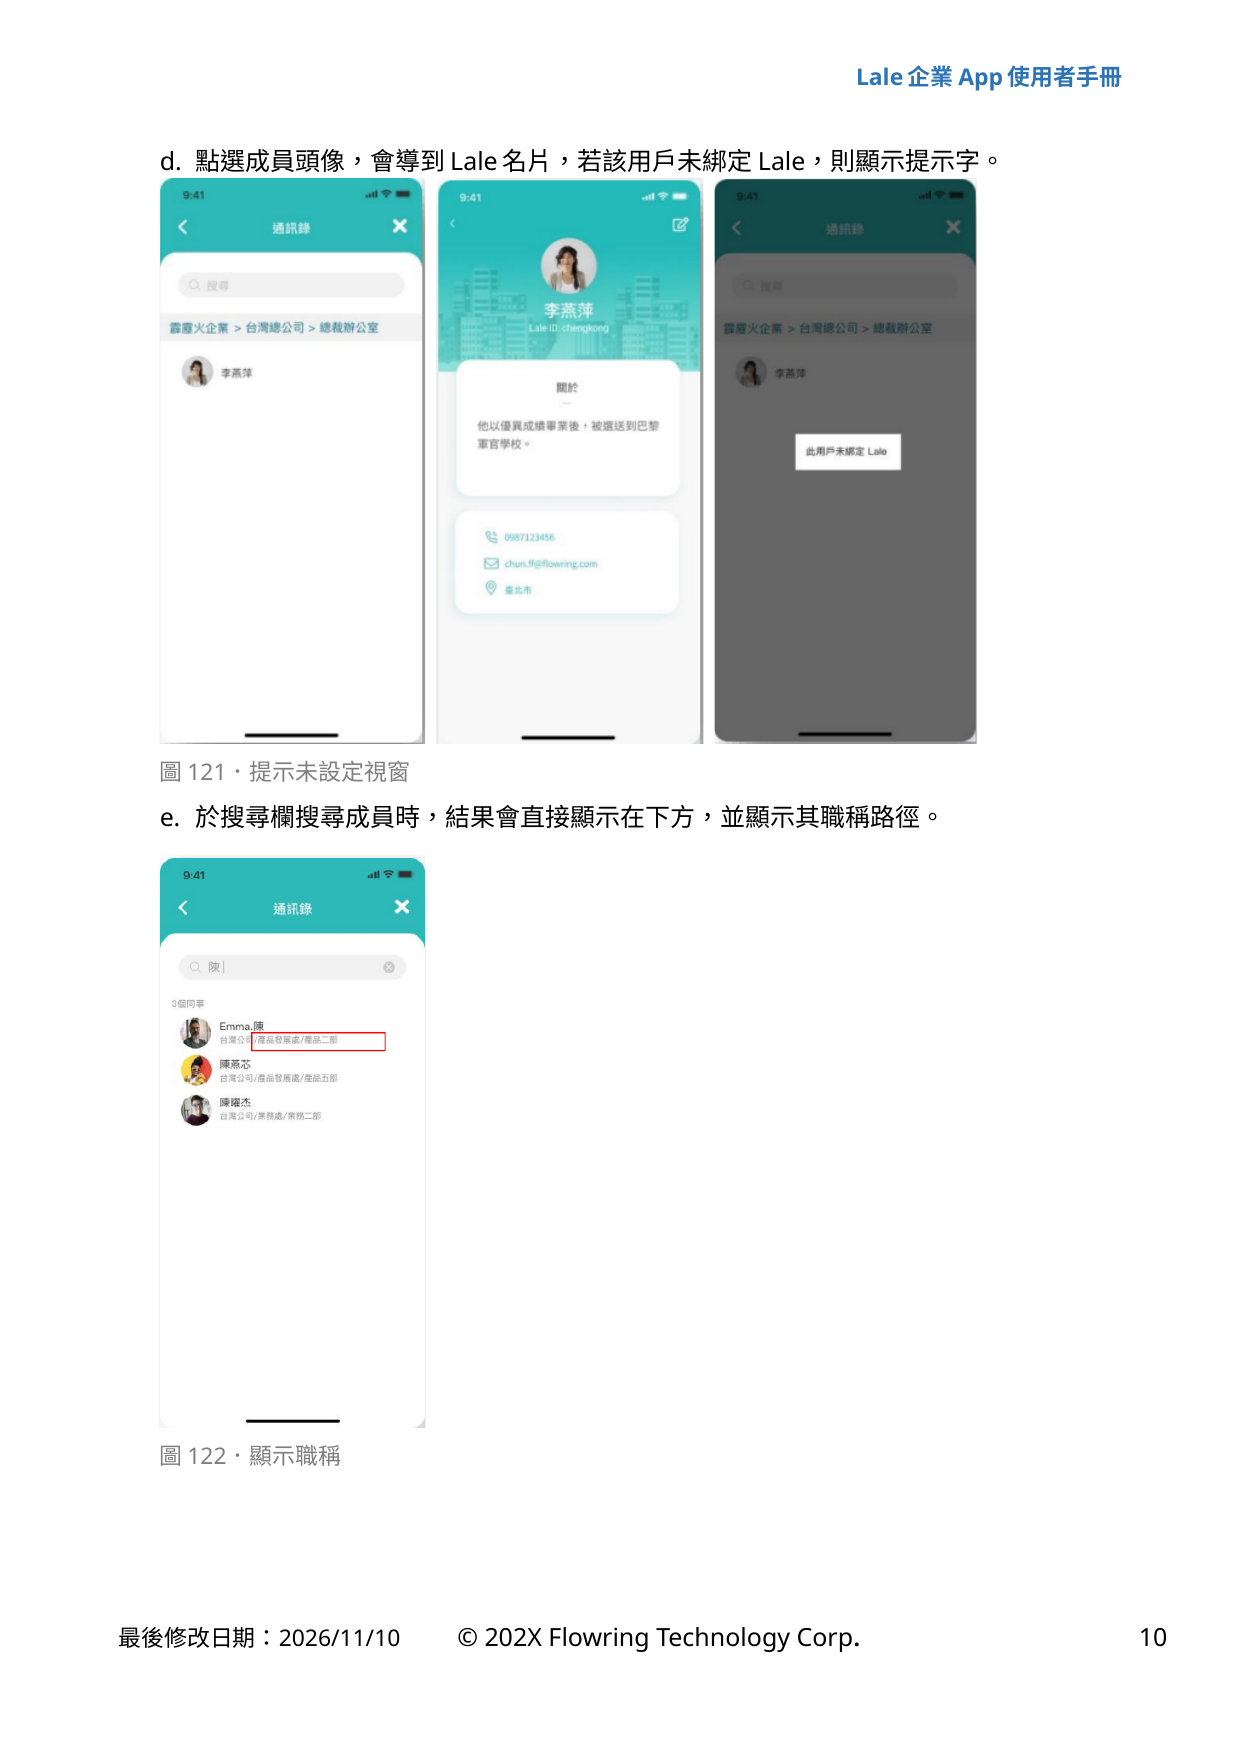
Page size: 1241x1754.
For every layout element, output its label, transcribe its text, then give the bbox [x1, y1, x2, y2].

picture [159, 855, 426, 1428]
picture [714, 178, 977, 744]
list 於搜尋欄搜尋成員時，結果會直接顯示在下方，並顯示其職稱路徑。 [159, 798, 1122, 834]
table_header [715, 178, 988, 798]
table_header [436, 178, 714, 798]
table_header 圖121．提示未設定視窗 [160, 178, 436, 798]
picture [436, 178, 704, 744]
picture [159, 178, 426, 744]
list 點選成員頭像，會導到Lale名片，若該用戶未綁定Lale，則顯示提示字。 [159, 142, 1122, 178]
text 圖122．顯示職稱 [118, 844, 1122, 1471]
